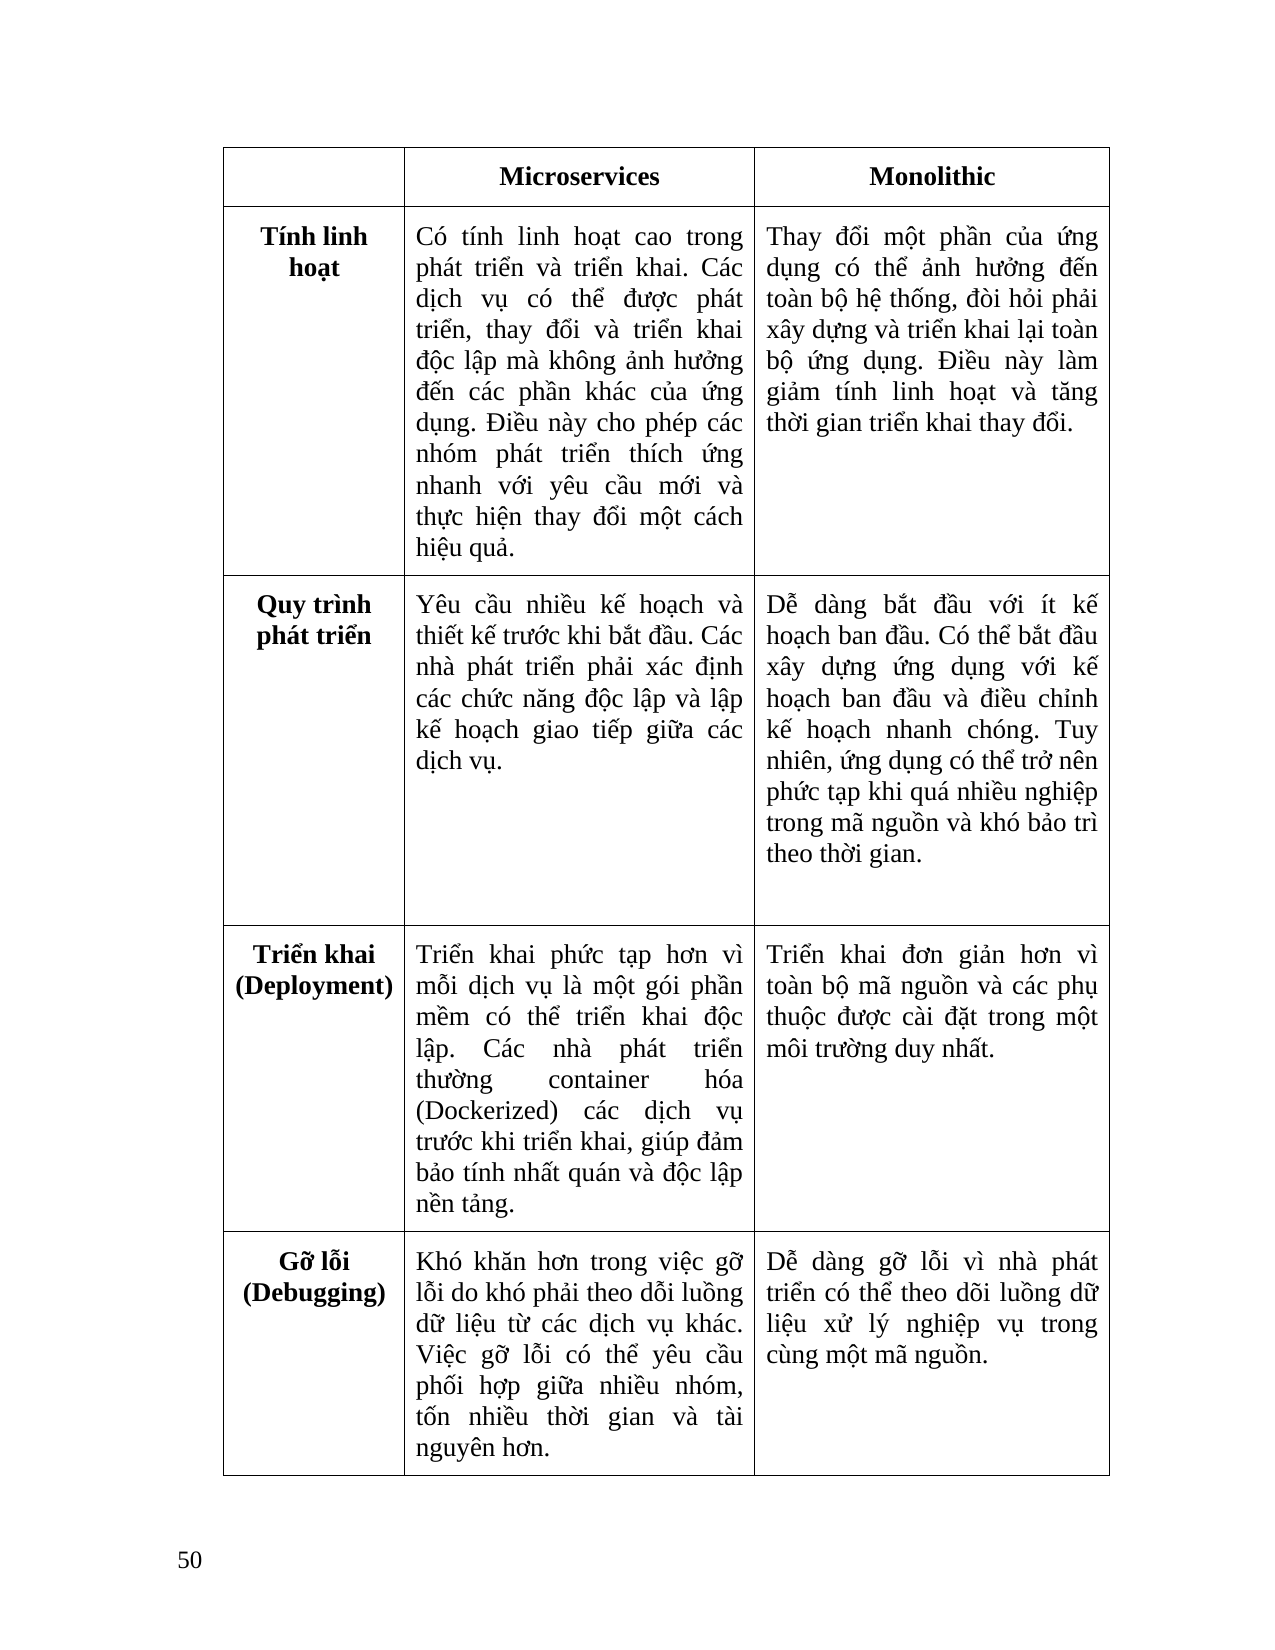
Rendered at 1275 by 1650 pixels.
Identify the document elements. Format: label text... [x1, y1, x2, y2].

table_header [224, 148, 404, 206]
table_cell Gỡ lỗi (Debugging) [224, 1232, 404, 1475]
table_cell Triển khai (Deployment) [224, 926, 404, 1231]
table_cell Tính linh hoạt [224, 207, 404, 575]
table_cell Dễ dàng gỡ lỗi vì nhà phát triển có thể theo dõi luồng dữ liệu xử lý nghiệp vụ trong cùng một mã nguồn. [755, 1232, 1109, 1475]
table_cell Khó khăn hơn trong việc gỡ lỗi do khó phải theo dỗi luồng dữ liệu từ các dịch vụ khác. Việc gỡ lỗi có thể yêu cầu phối hợp giữa nhiều nhóm, tốn nhiều thời gian và tài nguyên hơn. [405, 1232, 754, 1475]
table_cell Triển khai đơn giản hơn vì toàn bộ mã nguồn và các phụ thuộc được cài đặt trong một môi trường duy nhất. [755, 926, 1109, 1231]
table_cell Thay đổi một phần của ứng dụng có thể ảnh hưởng đến toàn bộ hệ thống, đòi hỏi phải xây dựng và triển khai lại toàn bộ ứng dụng. Điều này làm giảm tính linh hoạt và tăng thời gian triển khai thay đổi. [755, 207, 1109, 575]
table_cell Có tính linh hoạt cao trong phát triển và triển khai. Các dịch vụ có thể được phát triển, thay đổi và triển khai độc lập mà không ảnh hưởng đến các phần khác của ứng dụng. Điều này cho phép các nhóm phát triển thích ứng nhanh với yêu cầu mới và thực hiện thay đổi một cách hiệu quả. [405, 207, 754, 575]
table_cell Triển khai phức tạp hơn vì mỗi dịch vụ là một gói phần mềm có thể triển khai độc lập. Các nhà phát triển thường container hóa (Dockerized) các dịch vụ trước khi triển khai, giúp đảm bảo tính nhất quán và độc lập nền tảng. [405, 926, 754, 1231]
table_cell Quy trình phát triển [224, 576, 404, 925]
table_header Microservices [405, 148, 754, 206]
table_cell Dễ dàng bắt đầu với ít kế hoạch ban đầu. Có thể bắt đầu xây dựng ứng dụng với kế hoạch ban đầu và điều chỉnh kế hoạch nhanh chóng. Tuy nhiên, ứng dụng có thể trở nên phức tạp khi quá nhiều nghiệp trong mã nguồn và khó bảo trì theo thời gian. [755, 576, 1109, 925]
table_header Monolithic [755, 148, 1109, 206]
table_cell Yêu cầu nhiều kế hoạch và thiết kế trước khi bắt đầu. Các nhà phát triển phải xác định các chức năng độc lập và lập kế hoạch giao tiếp giữa các dịch vụ. [405, 576, 754, 925]
